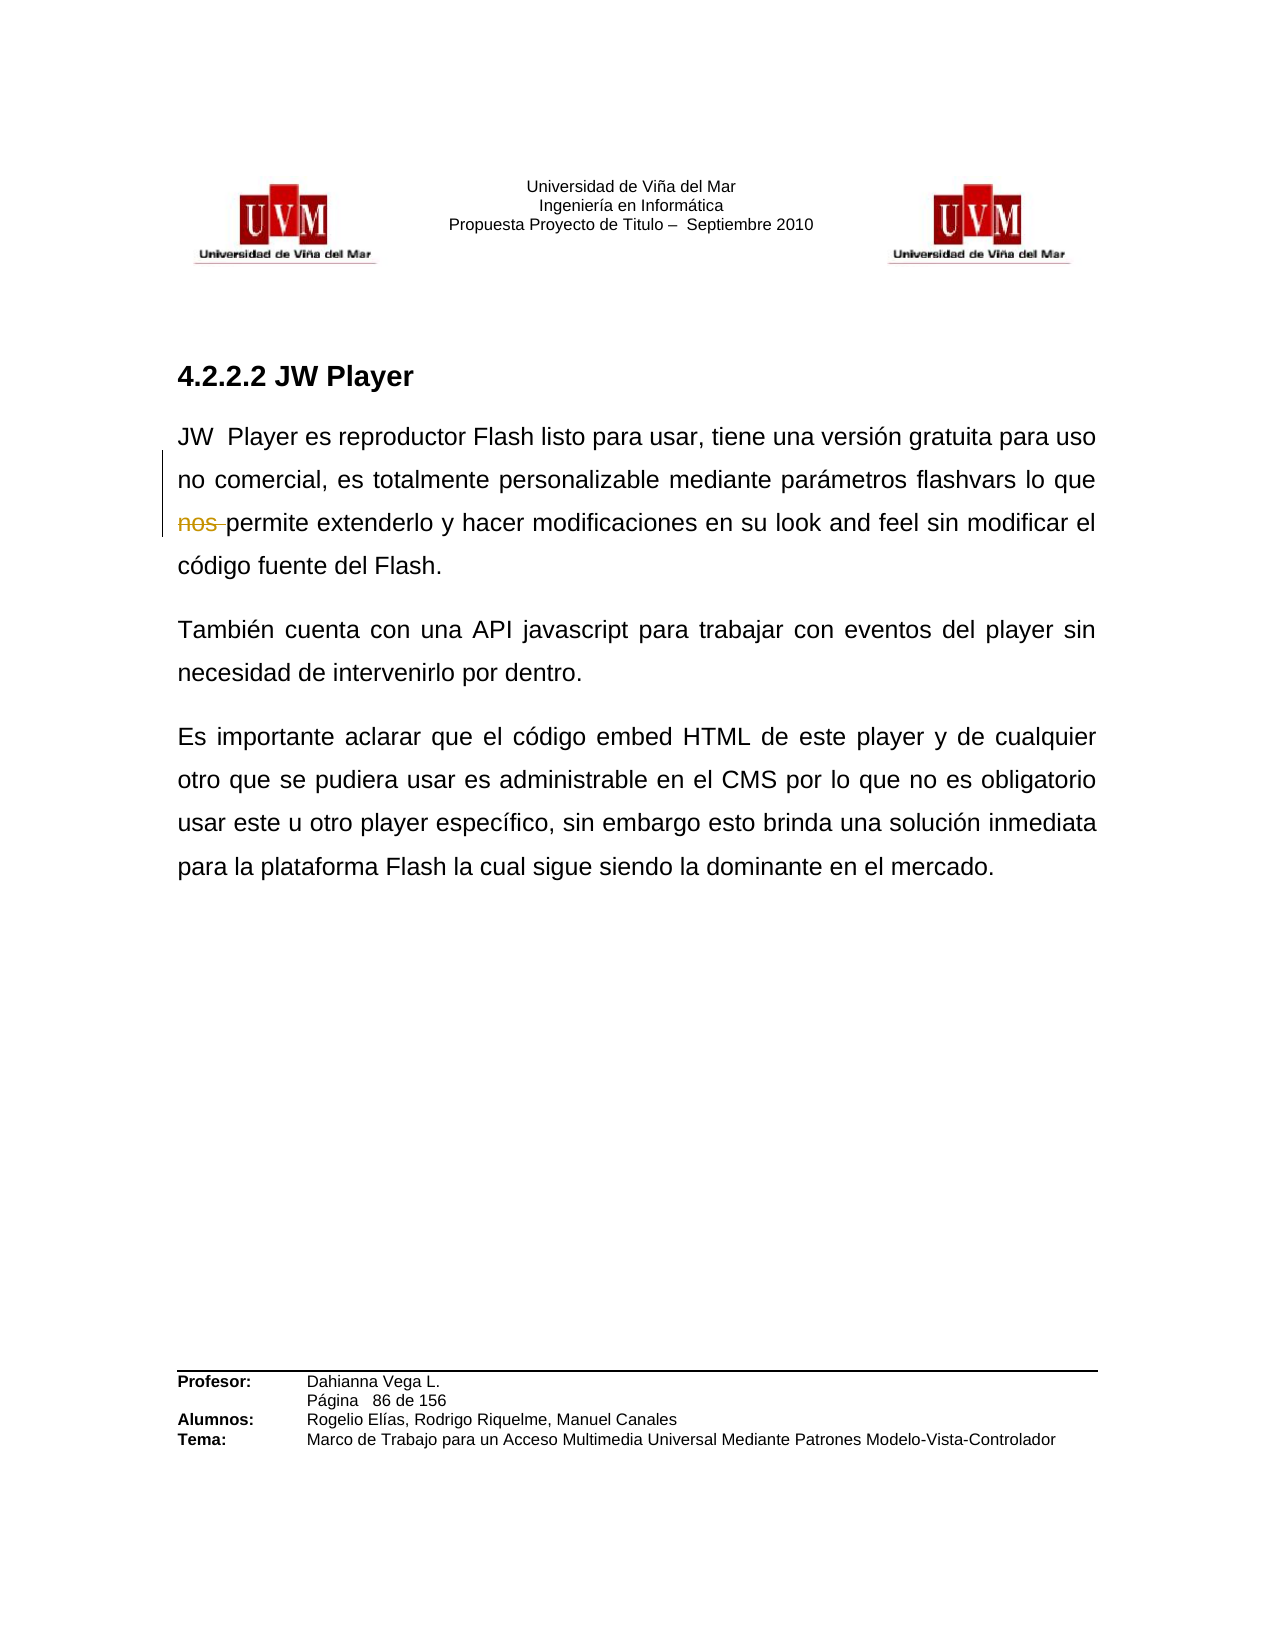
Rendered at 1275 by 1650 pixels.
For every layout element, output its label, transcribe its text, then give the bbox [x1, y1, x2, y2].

subtitle 4.2.2.2 JW Player [177, 359, 1098, 392]
picture [177, 176, 390, 267]
text También cuenta con una API javascript para trabajar con eventos del player sin necesidad de intervenirlo por dentro. [177, 615, 1098, 687]
picture [871, 176, 1084, 267]
text Es importante aclarar que el código embed HTML de este player y de cualquier otro que se pudiera usar es administrable en el CMS por lo que no es obligatorio usar este u otro player específico, sin embargo esto brinda una solución inmediata para la plataforma Flash la cual sigue siendo la dominante en el mercado. [177, 722, 1098, 880]
text JW Player es reproductor Flash listo para usar, tiene una versión gratuita para uso no comercial, es totalmente personalizable mediante parámetros flashvars lo que permite extenderlo y hacer modificaciones en su look and feel sin modificar el código fuente del Flash. [177, 422, 1098, 580]
